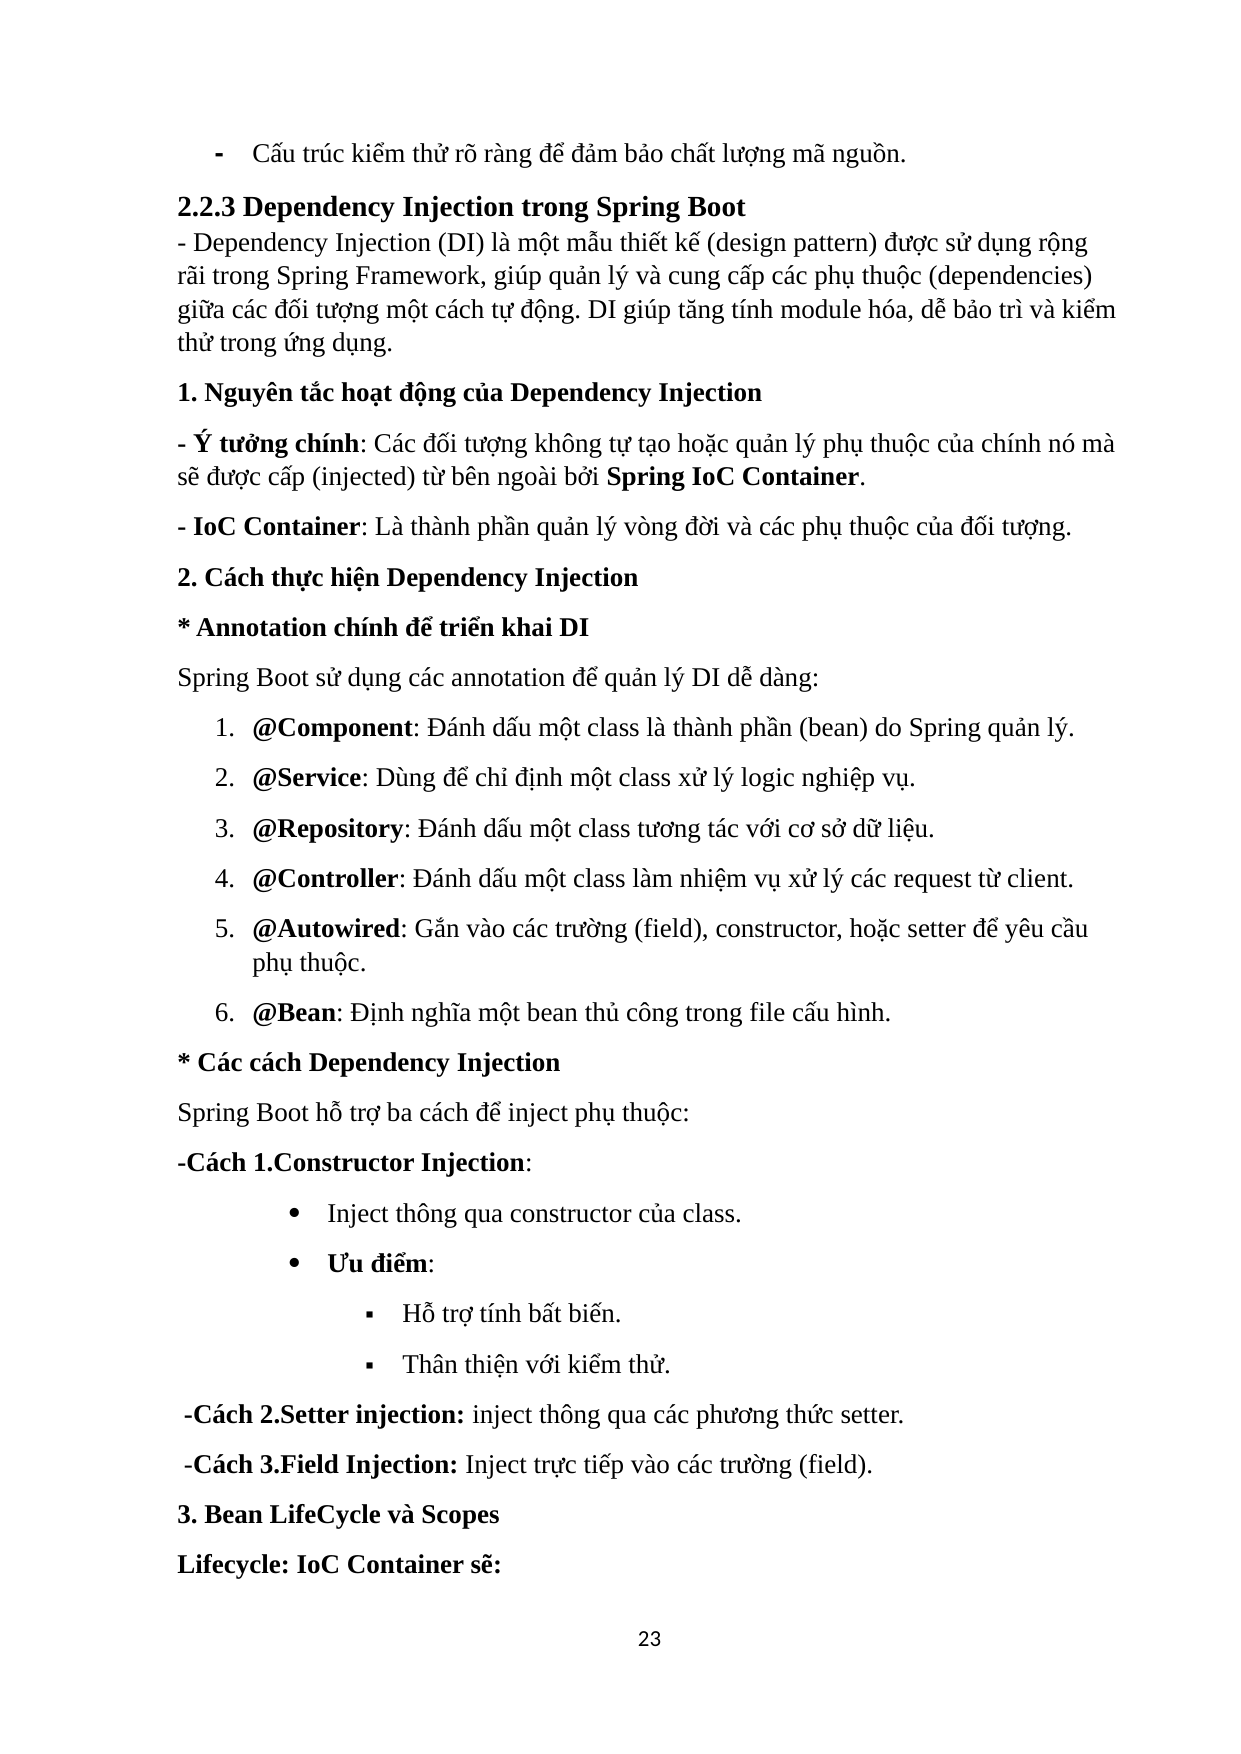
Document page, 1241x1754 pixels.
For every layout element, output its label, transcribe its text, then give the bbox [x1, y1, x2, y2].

text - IoC Container: Là thành phần quản lý vòng đời và các phụ thuộc của đối tượng. [177, 511, 1122, 542]
text Lifecycle: IoC Container sẽ: [177, 1549, 1122, 1580]
list @Service: Dùng để chỉ định một class xử lý logic nghiệp vụ. [214, 762, 1122, 793]
text Spring Boot sử dụng các annotation để quản lý DI dễ dàng: [177, 661, 1122, 692]
text * Annotation chính để triển khai DI [177, 611, 1122, 642]
text -Cách 3.Field Injection: Inject trực tiếp vào các trường (field). [177, 1448, 1122, 1479]
text 3. Bean LifeCycle và Scopes [177, 1498, 1122, 1529]
list @Component: Đánh dấu một class là thành phần (bean) do Spring quản lý. [214, 711, 1122, 742]
text 1. Nguyên tắc hoạt động của Dependency Injection [177, 377, 1122, 408]
list @Bean: Định nghĩa một bean thủ công trong file cấu hình. [214, 996, 1122, 1027]
text Spring Boot hỗ trợ ba cách để inject phụ thuộc: [177, 1096, 1122, 1127]
list Ưu điểm: [289, 1247, 1122, 1278]
list @Autowired: Gắn vào các trường (field), constructor, hoặc setter để yêu cầu phụ thuộc. [214, 912, 1122, 977]
text * Các cách Dependency Injection [177, 1046, 1122, 1077]
list @Repository: Đánh dấu một class tương tác với cơ sở dữ liệu. [214, 812, 1122, 843]
list Cấu trúc kiểm thử rõ ràng để đảm bảo chất lượng mã nguồn. [214, 133, 1122, 170]
list @Controller: Đánh dấu một class làm nhiệm vụ xử lý các request từ client. [214, 862, 1122, 893]
text -Cách 2.Setter injection: inject thông qua các phương thức setter. [177, 1398, 1122, 1429]
text - Ý tưởng chính: Các đối tượng không tự tạo hoặc quản lý phụ thuộc của chính nó mà sẽ được cấp (injected) từ bên ngoài bởi Spring IoC Container. [177, 427, 1122, 491]
text -Cách 1.Constructor Injection: [177, 1147, 1122, 1178]
list Thân thiện với kiểm thử. [364, 1348, 1122, 1379]
subtitle 2.2.3 Dependency Injection trong Spring Boot [177, 189, 1122, 223]
list Inject thông qua constructor của class. [289, 1197, 1122, 1228]
text - Dependency Injection (DI) là một mẫu thiết kế (design pattern) được sử dụng rộng rãi trong Spring Framework, giúp quản lý và cung cấp các phụ thuộc (dependencies) giữa các đối tượng một cách tự động. DI giúp tăng tính module hóa, dễ bảo trì và kiểm thử trong ứng dụng. [177, 226, 1122, 357]
list Hỗ trợ tính bất biến. [364, 1298, 1122, 1329]
text 2. Cách thực hiện Dependency Injection [177, 561, 1122, 592]
